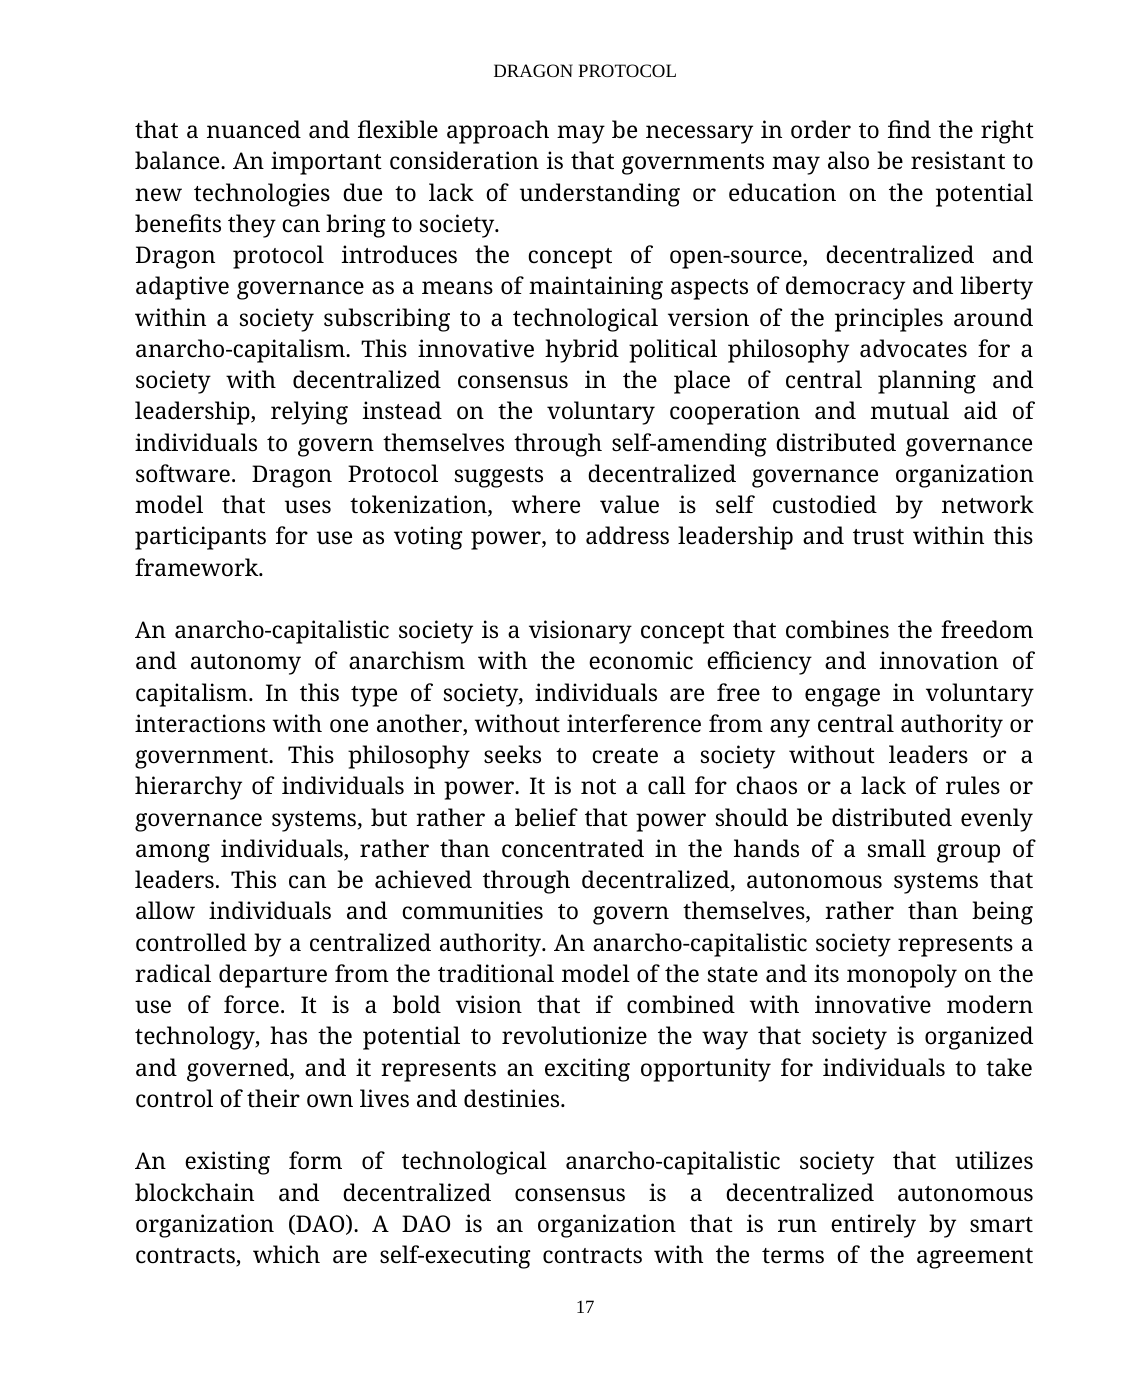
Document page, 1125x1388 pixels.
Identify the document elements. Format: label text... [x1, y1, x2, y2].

text An anarcho-capitalistic society is a visionary concept that combines the freedom and autonomy of anarchism with the economic efficiency and innovation of capitalism. In this type of society, individuals are free to engage in voluntary interactions with one another, without interference from any central authority or government. This philosophy seeks to create a society without leaders or a hierarchy of individuals in power. It is not a call for chaos or a lack of rules or governance systems, but rather a belief that power should be distributed evenly among individuals, rather than concentrated in the hands of a small group of leaders. This can be achieved through decentralized, autonomous systems that allow individuals and communities to govern themselves, rather than being controlled by a centralized authority. An anarcho-capitalistic society represents a radical departure from the traditional model of the state and its monopoly on the use of force. It is a bold vision that if combined with innovative modern technology, has the potential to revolutionize the way that society is organized and governed, and it represents an exciting opportunity for individuals to take control of their own lives and destinies. [135, 614, 1035, 1114]
text Dragon protocol introduces the concept of open-source, decentralized and adaptive governance as a means of maintaining aspects of democracy and liberty within a society subscribing to a technological version of the principles around anarcho-capitalism. This innovative hybrid political philosophy advocates for a society with decentralized consensus in the place of central planning and leadership, relying instead on the voluntary cooperation and mutual aid of individuals to govern themselves through self-amending distributed governance software. Dragon Protocol suggests a decentralized governance organization model that uses tokenization, where value is self custodied by network participants for use as voting power, to address leadership and trust within this framework. [135, 239, 1035, 583]
